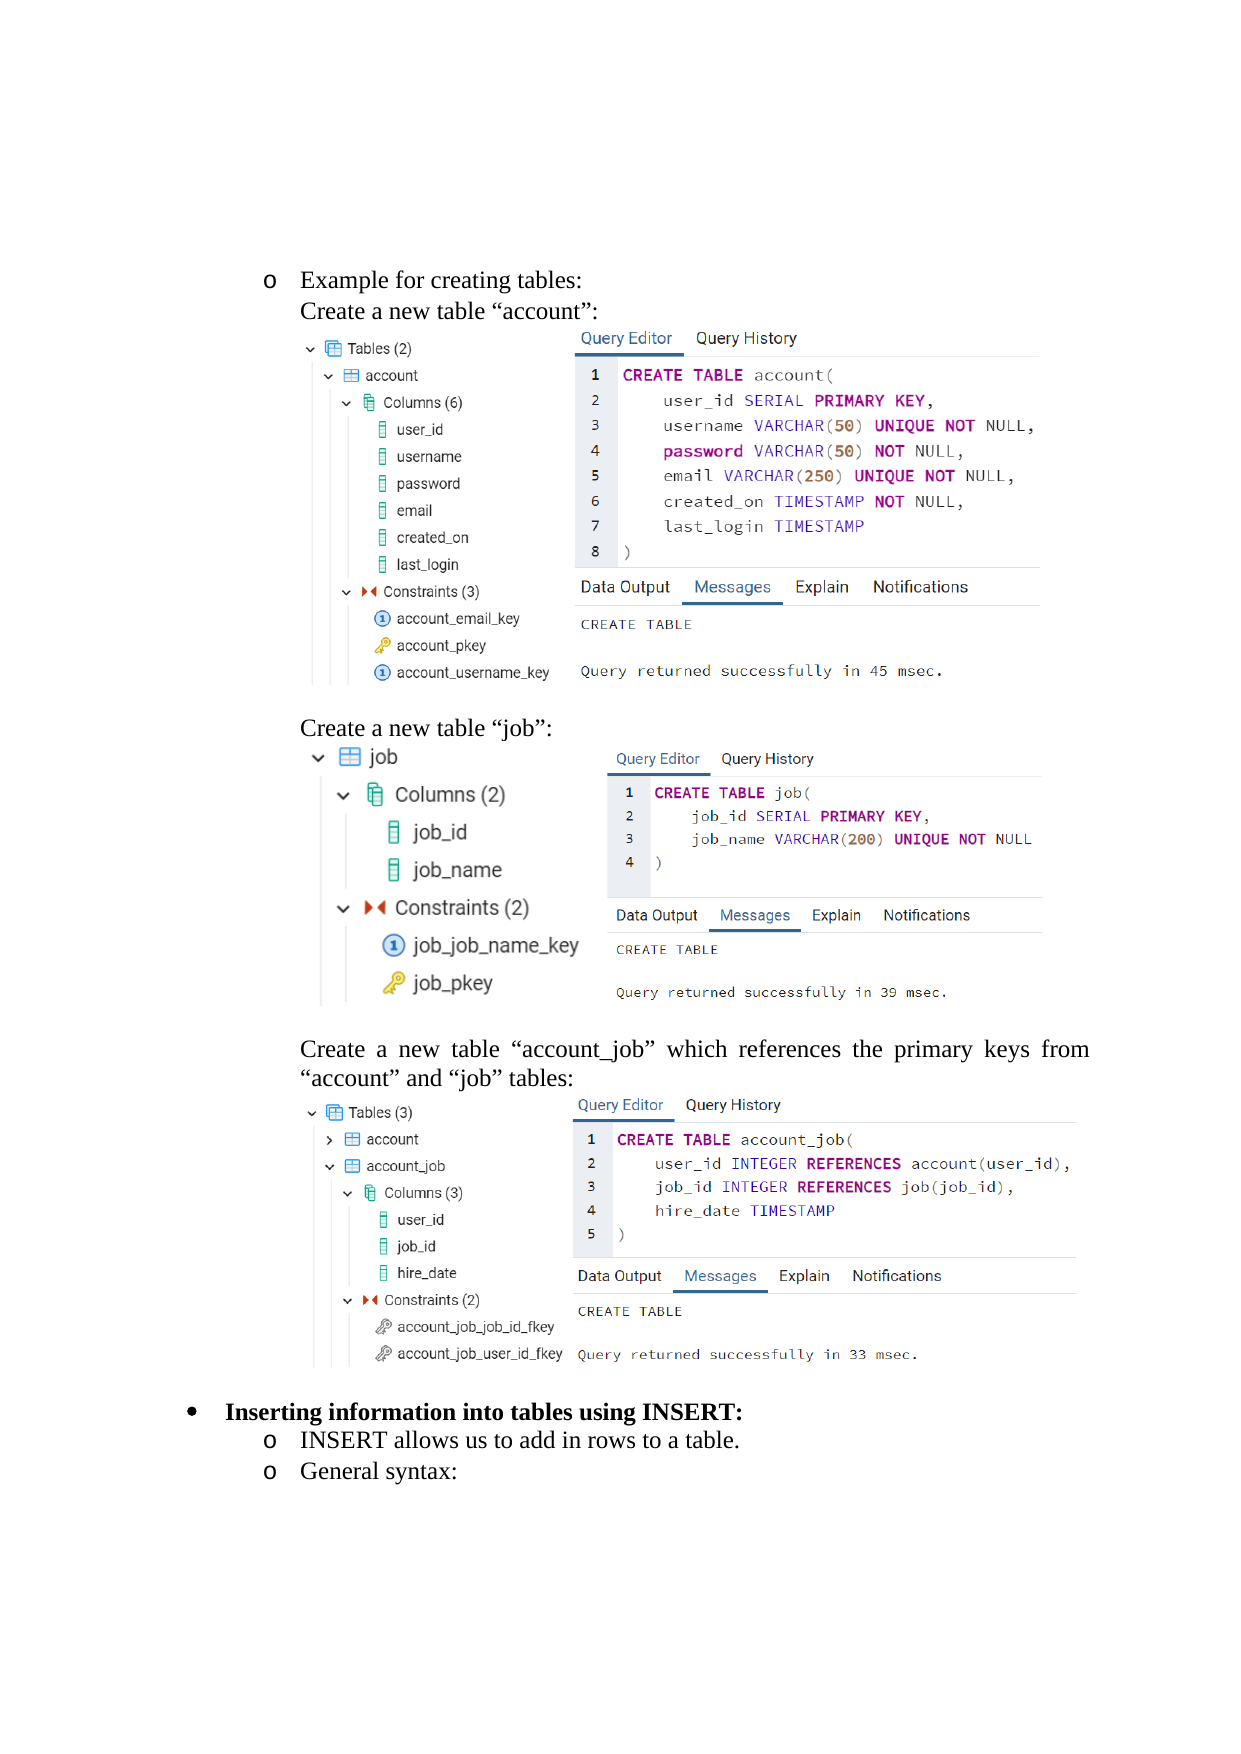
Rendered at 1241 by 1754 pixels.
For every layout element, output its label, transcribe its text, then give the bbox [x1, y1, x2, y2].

picture [572, 1091, 1077, 1368]
list Inserting information into tables using INSERT: [187, 1397, 1090, 1425]
text Create a new table “account_job” which references the primary keys from “account” and “job” tables: [300, 1034, 1090, 1092]
picture [574, 324, 1040, 685]
list Create a new table “account”: [300, 296, 1090, 324]
list Example for creating tables: [262, 265, 1090, 296]
picture [607, 746, 1042, 1006]
list INSERT allows us to add in rows to a table. [262, 1425, 1090, 1456]
list General syntax: [262, 1456, 1090, 1487]
text Create a new table “job”: [150, 713, 1090, 742]
picture [300, 1098, 568, 1368]
picture [300, 741, 589, 1006]
picture [300, 333, 554, 685]
